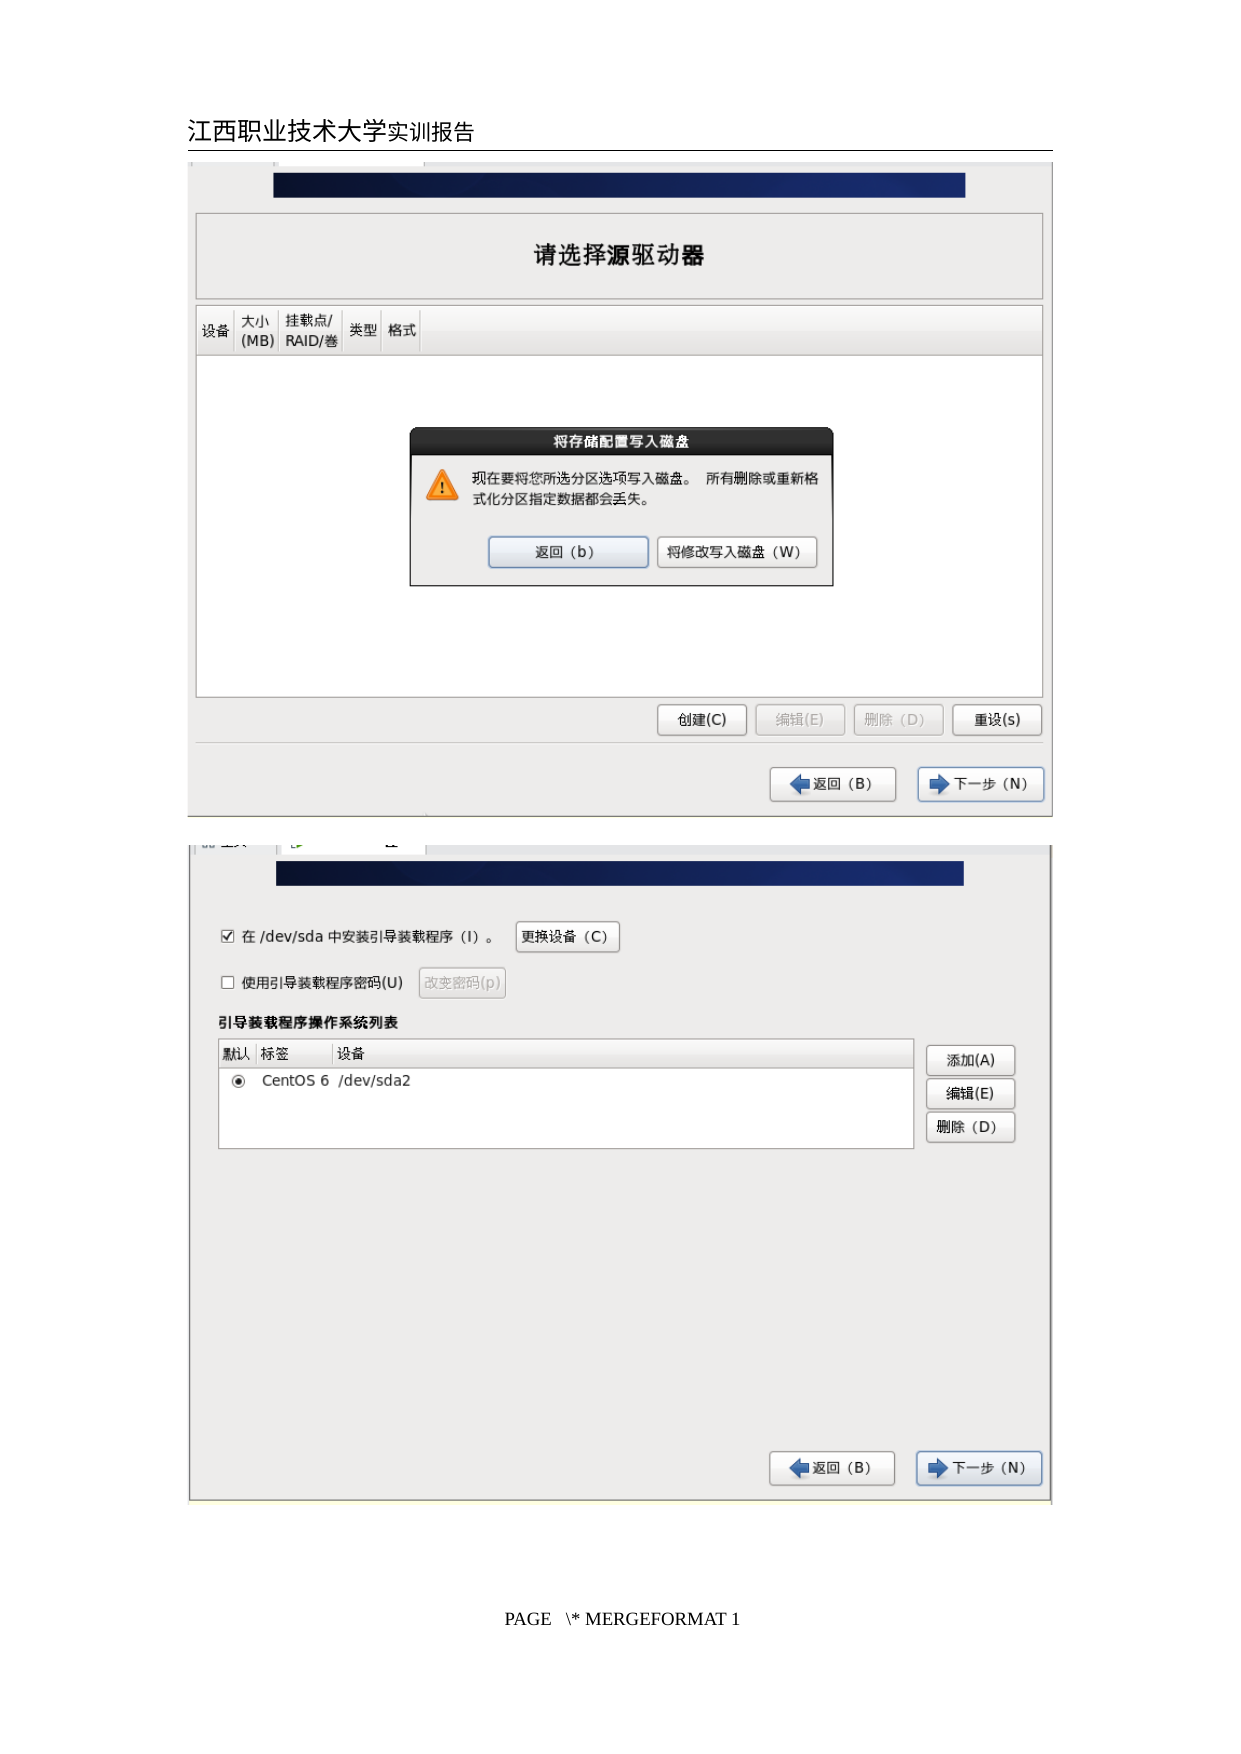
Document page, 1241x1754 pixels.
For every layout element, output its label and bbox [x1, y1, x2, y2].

picture [187, 845, 1053, 1505]
picture [187, 162, 1053, 818]
